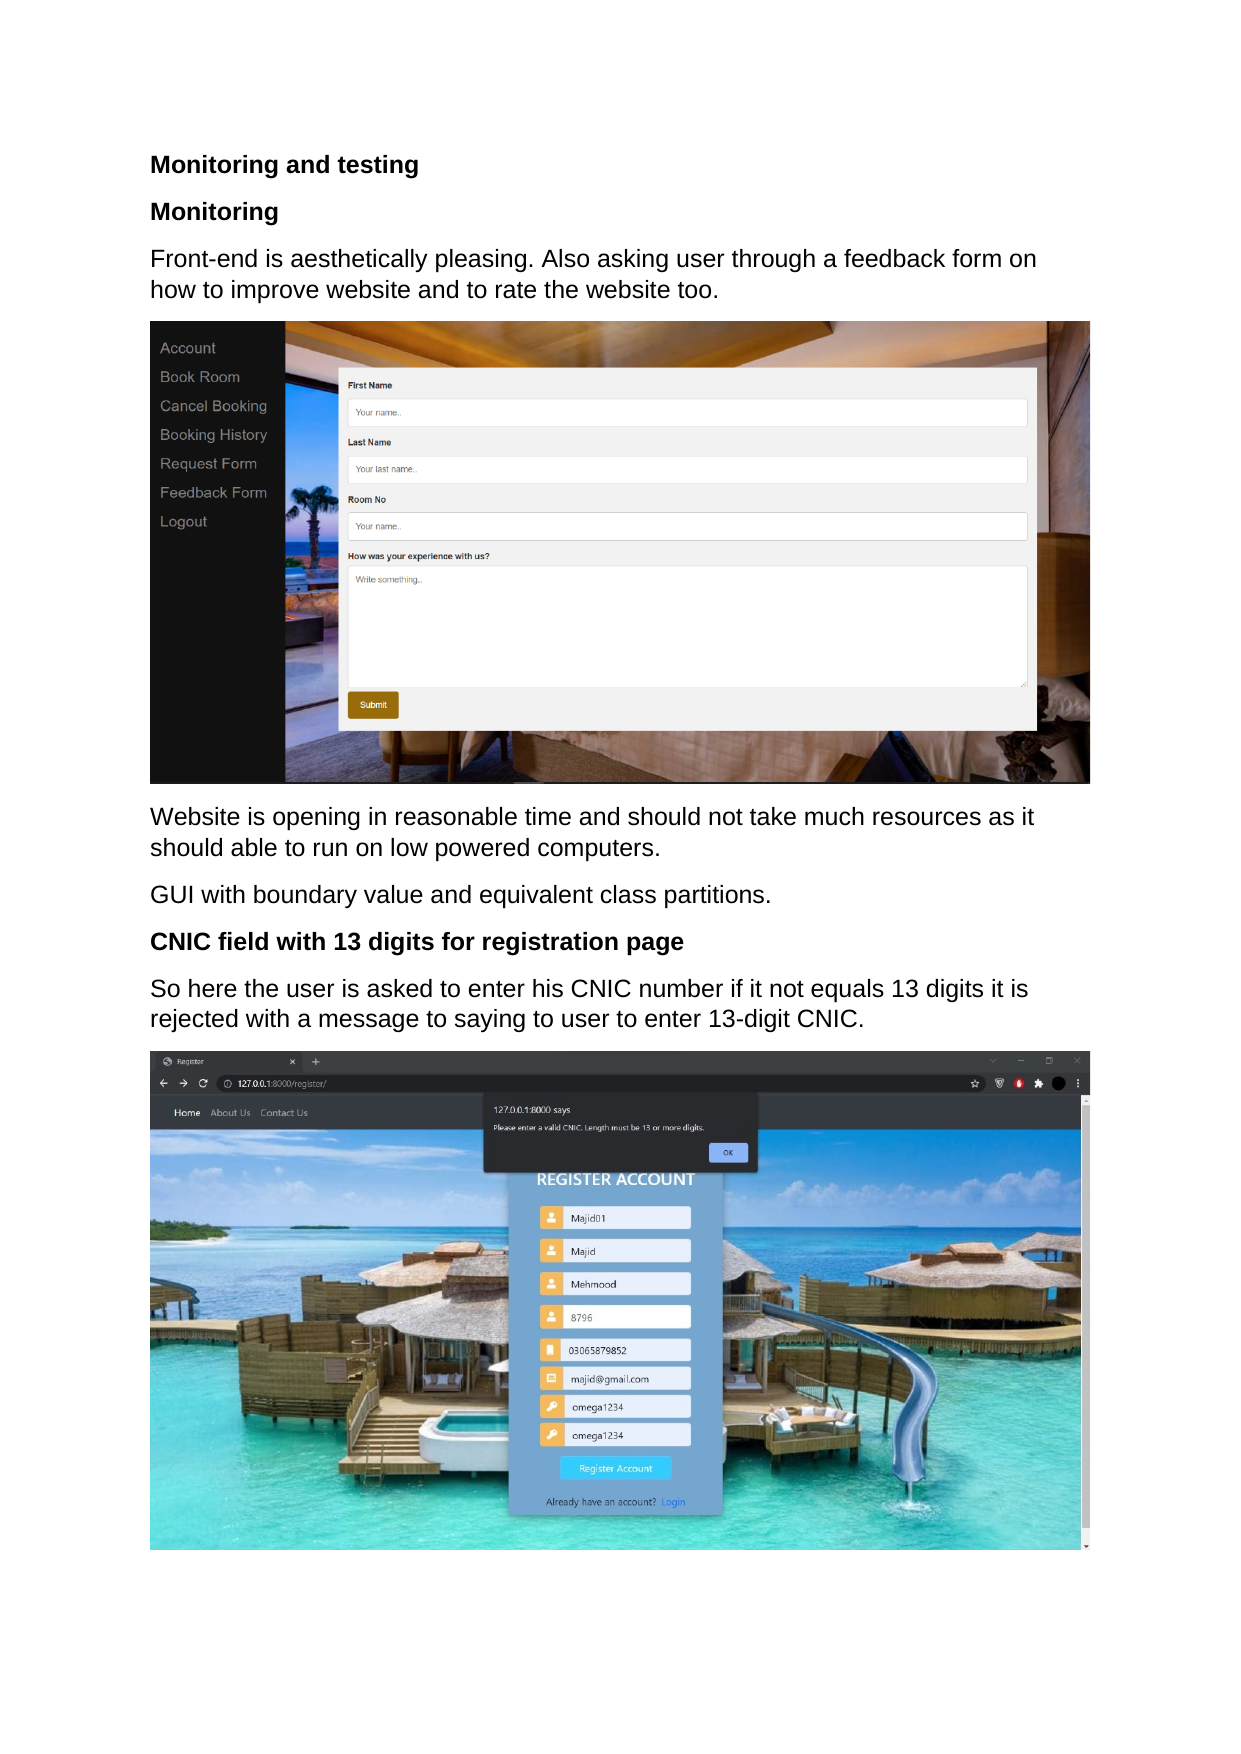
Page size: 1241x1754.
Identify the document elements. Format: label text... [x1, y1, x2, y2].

text So here the user is asked to enter his CNIC number if it not equals 13 digits it is rejected with a message to saying to user to enter 13-digit CNIC. [150, 974, 1090, 1033]
text Monitoring and testing [150, 150, 1090, 179]
text Monitoring [150, 197, 1090, 226]
text GUI with boundary value and equivalent class partitions. [150, 880, 1090, 908]
picture [150, 1051, 1091, 1550]
text CNIC field with 13 digits for registration page [150, 927, 1090, 956]
picture [150, 321, 1091, 784]
text Front-end is aesthetically pleasing. Also asking user through a feedback form on how to improve website and to rate the website too. [150, 244, 1090, 303]
text Website is opening in reasonable time and should not take much resources as it should able to run on low powered computers. [150, 802, 1090, 861]
